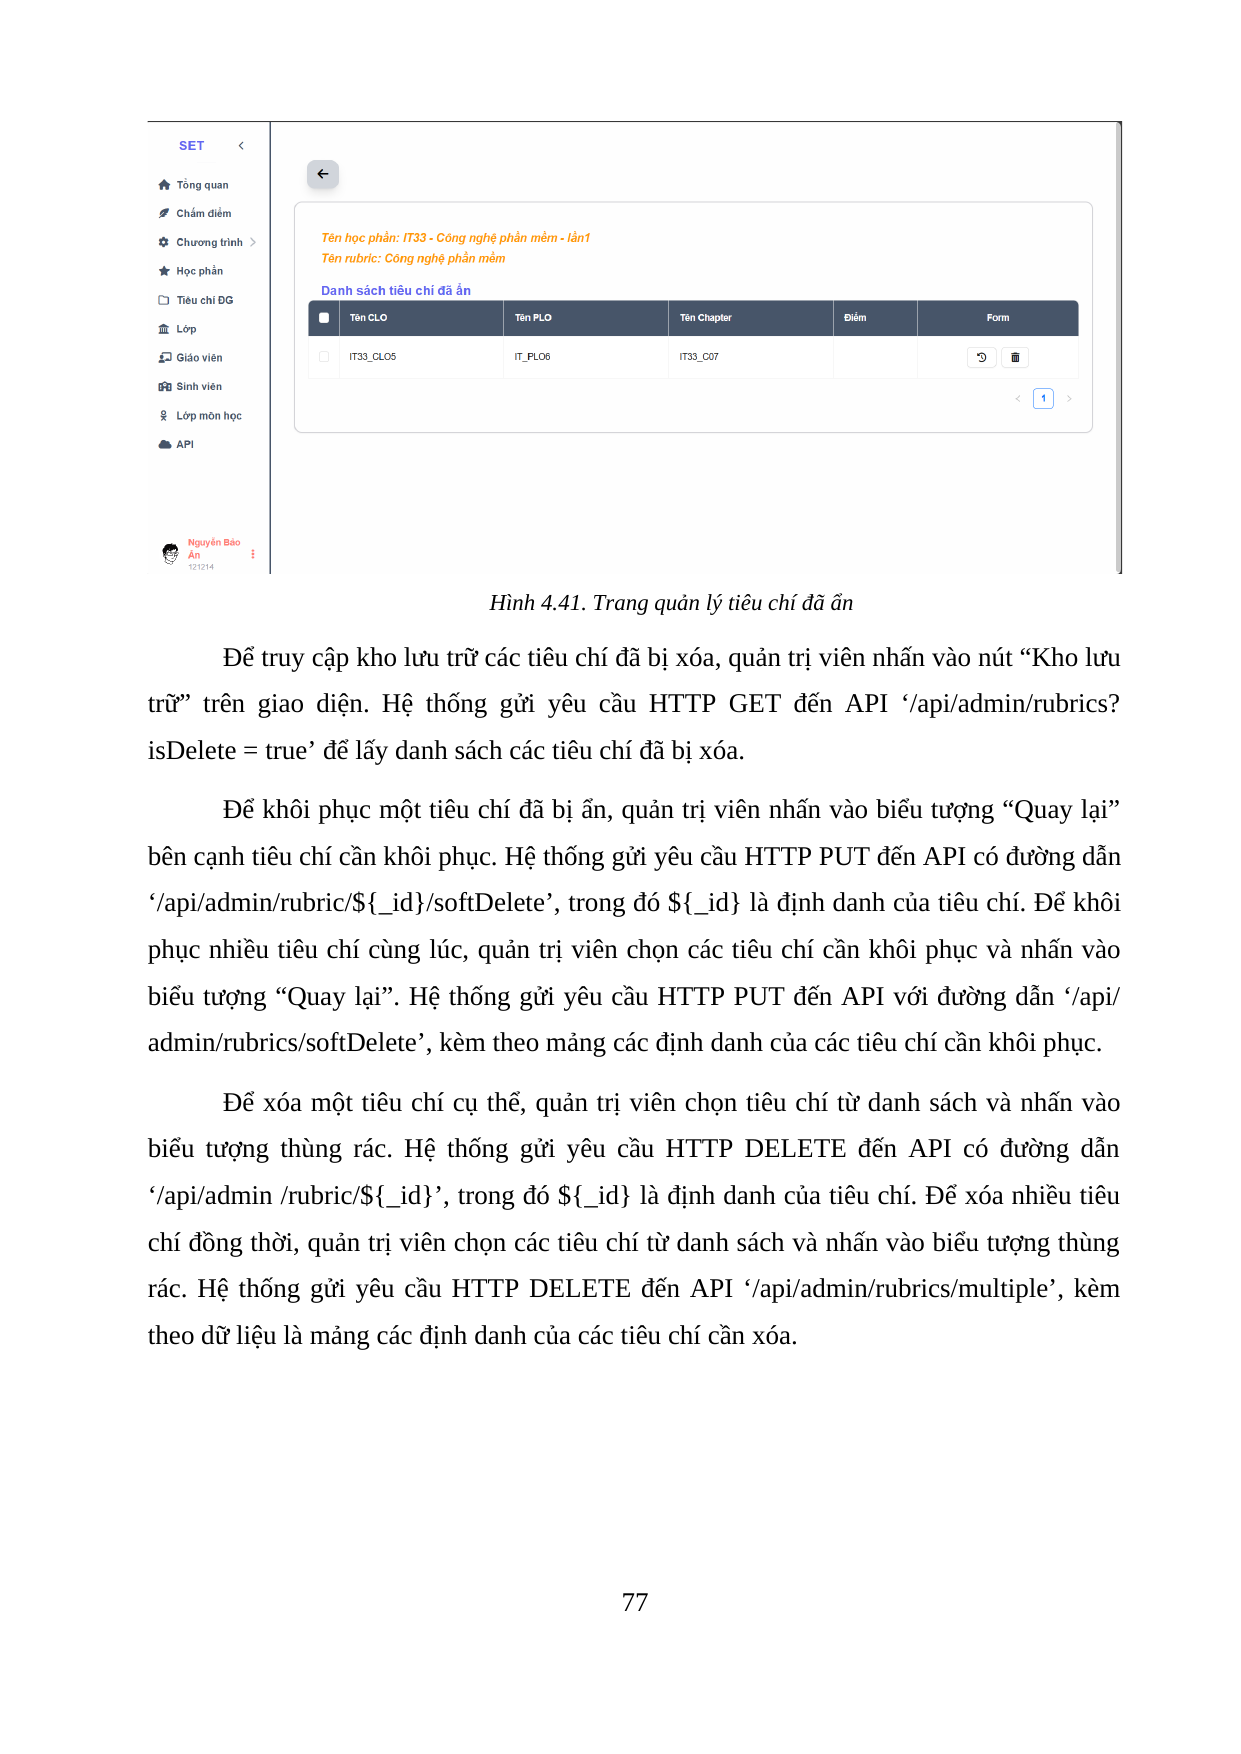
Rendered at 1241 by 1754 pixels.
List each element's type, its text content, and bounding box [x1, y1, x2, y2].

text Hình 4.41. Trang quản lý tiêu chí đã ẩn [148, 589, 1122, 615]
text Để xóa một tiêu chí cụ thể, quản trị viên chọn tiêu chí từ danh sách và nhấn vào biểu tượng thùng rác. Hệ thống gửi yêu cầu HTTP DELETE đến API có đường dẫn ‘/api/admin /rubric/${_id}’, trong đó ${_id} là định danh của tiêu chí. Để xóa nhiều tiêu chí đồng thời, quản trị viên chọn các tiêu chí từ danh sách và nhấn vào biểu tượng thùng rác. Hệ thống gửi yêu cầu HTTP DELETE đến API ‘/api/admin/rubrics/multiple’, kèm theo dữ liệu là mảng các định danh của các tiêu chí cần xóa. [148, 1086, 1122, 1350]
picture [147, 121, 1123, 574]
text Để truy cập kho lưu trữ các tiêu chí đã bị xóa, quản trị viên nhấn vào nút “Kho lưu trữ” trên giao diện. Hệ thống gửi yêu cầu HTTP GET đến API ‘/api/admin/rubrics?isDelete = true’ để lấy danh sách các tiêu chí đã bị xóa. [148, 641, 1122, 765]
text Để khôi phục một tiêu chí đã bị ẩn, quản trị viên nhấn vào biểu tượng “Quay lại” bên cạnh tiêu chí cần khôi phục. Hệ thống gửi yêu cầu HTTP PUT đến API có đường dẫn ‘/api/admin/rubric/${_id}/softDelete’, trong đó ${_id} là định danh của tiêu chí. Để khôi phục nhiều tiêu chí cùng lúc, quản trị viên chọn các tiêu chí cần khôi phục và nhấn vào biểu tượng “Quay lại”. Hệ thống gửi yêu cầu HTTP PUT đến API với đường dẫn ‘/api/ admin/rubrics/softDelete’, kèm theo mảng các định danh của các tiêu chí cần khôi phục. [148, 793, 1122, 1058]
